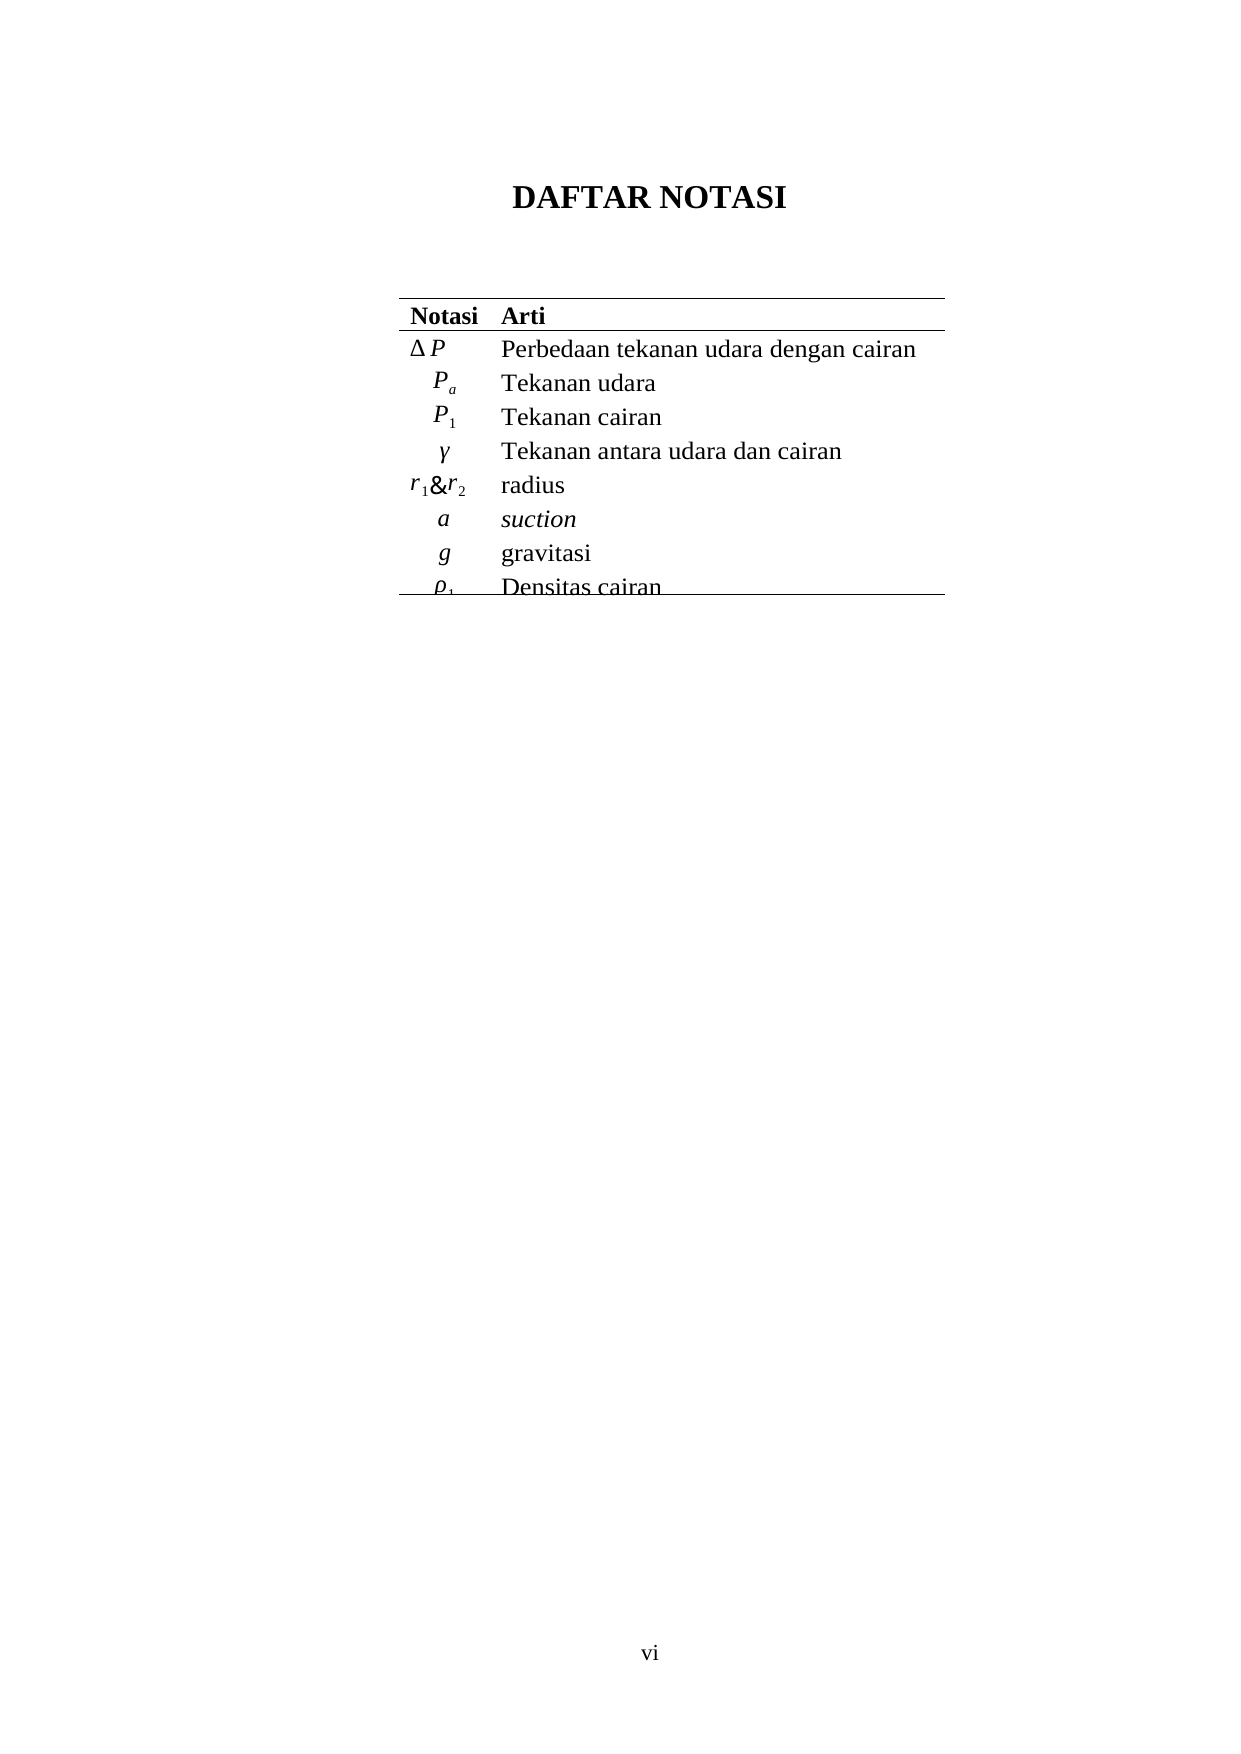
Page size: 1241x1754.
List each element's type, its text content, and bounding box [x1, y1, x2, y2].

text DAFTAR NOTASI [236, 177, 1063, 216]
